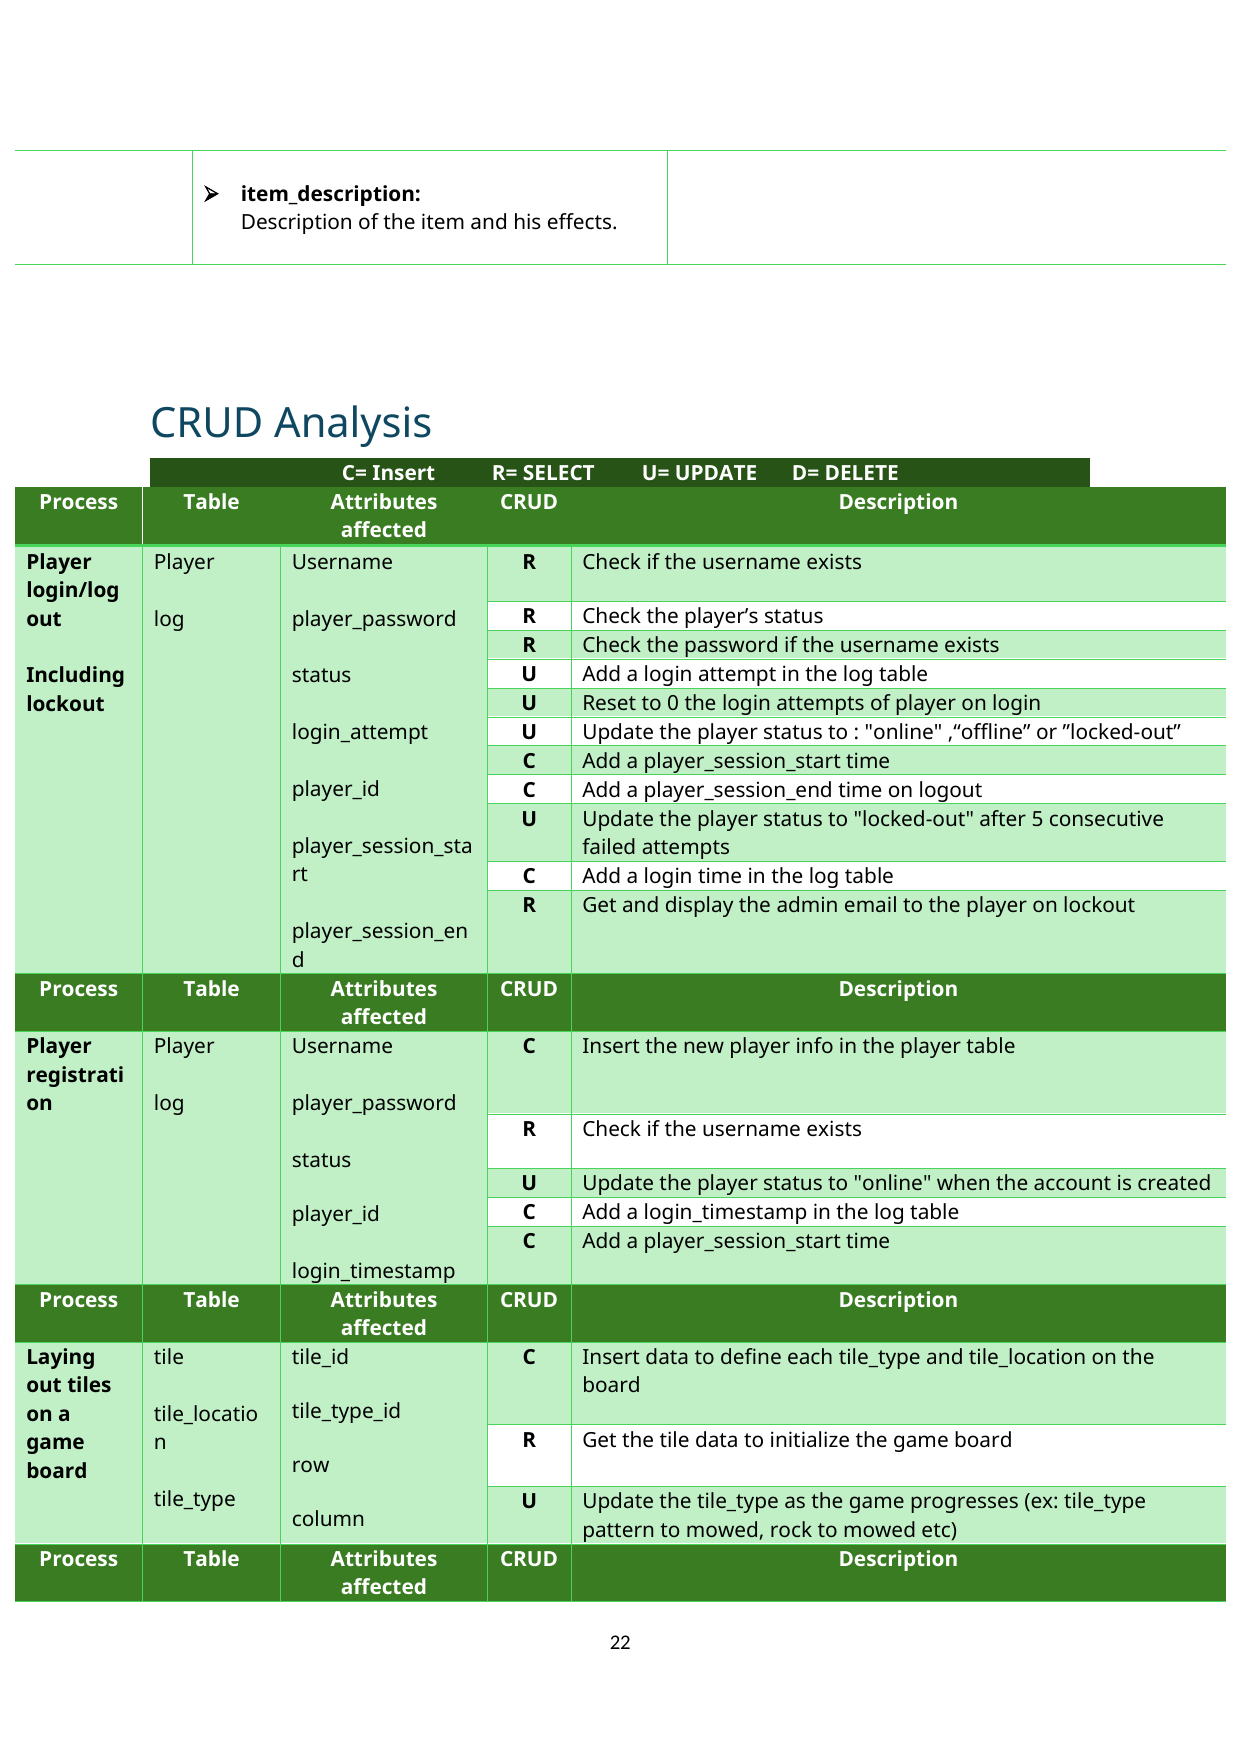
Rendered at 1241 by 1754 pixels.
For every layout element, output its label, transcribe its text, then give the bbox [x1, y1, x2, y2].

table_cell Reset to 0 the login attempts of player on login [572, 689, 1226, 716]
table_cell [668, 151, 1226, 264]
table_cell Player registration [15, 1032, 142, 1284]
table_header CRUD [487, 487, 571, 544]
table_cell Check if the username exists [572, 1115, 1226, 1168]
table_cell C [488, 1032, 571, 1113]
table_cell Process [15, 974, 142, 1031]
table_cell tile_id tile_type_id row column [281, 1343, 487, 1543]
table_cell Table [143, 1545, 280, 1601]
table_cell Process [15, 1285, 142, 1342]
table_cell U [488, 660, 571, 687]
table_cell U [488, 718, 571, 745]
table_cell Add a player_session_start time [572, 746, 1226, 774]
table_cell Add a login time in the log table [572, 862, 1226, 890]
table_cell R [488, 891, 571, 973]
table_cell Update the tile_type as the game progresses (ex: tile_type pattern to mowed, rock to mowed etc) [572, 1487, 1226, 1543]
table_cell R [488, 602, 571, 629]
table_cell U [488, 804, 571, 861]
table_cell Laying out tiles on a game board [15, 1343, 142, 1543]
table_cell Attributes affected [281, 974, 487, 1031]
table_cell CRUD [488, 1285, 571, 1342]
table_cell Process [15, 1545, 142, 1601]
table_cell CRUD [488, 974, 571, 1031]
table_cell C [488, 1343, 571, 1424]
table_cell C [488, 775, 571, 803]
table_header Description [571, 487, 1226, 544]
table_cell Username player_password status login_attempt player_id player_session_start player_session_end [281, 547, 487, 973]
table_cell Player log [143, 547, 280, 973]
table_cell R [488, 1115, 571, 1168]
table_cell Description [572, 974, 1226, 1031]
table_cell CRUD [488, 1545, 571, 1601]
table_cell Add a login attempt in the log table [572, 660, 1226, 687]
table_cell Player login/log out Including lockout [15, 547, 142, 973]
table_cell Username player_password status player_id login_timestamp [281, 1032, 487, 1284]
table_header Attributes affected [280, 487, 487, 544]
table_cell Get and display the admin email to the player on lockout [572, 891, 1226, 973]
table_cell Check the password if the username exists [572, 631, 1226, 658]
table_cell Add a login_timestamp in the log table [572, 1198, 1226, 1226]
table_cell Update the player status to "locked-out" after 5 consecutive failed attempts [572, 804, 1226, 861]
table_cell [15, 151, 192, 264]
table_cell Check the player’s status [572, 602, 1226, 629]
table_cell Player log [143, 1032, 280, 1284]
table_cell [193, 151, 667, 264]
table_cell Update the player status to : "online" ,“offline” or ”locked-out” [572, 718, 1226, 745]
table_cell Description [572, 1285, 1226, 1342]
table_cell Insert data to define each tile_type and tile_location on the board [572, 1343, 1226, 1424]
subtitle CRUD Analysis [150, 393, 1090, 450]
table_cell tile tile_location tile_type [143, 1343, 280, 1543]
table_header Table [143, 487, 280, 544]
table_cell C [488, 1227, 571, 1284]
table_header Process [15, 487, 142, 544]
table_cell U [488, 1487, 571, 1543]
table_cell C [488, 746, 571, 774]
table_cell Insert the new player info in the player table [572, 1032, 1226, 1113]
table_cell Get the tile data to initialize the game board [572, 1425, 1226, 1486]
table_cell Table [143, 974, 280, 1031]
table_cell C [488, 1198, 571, 1226]
table_cell Update the player status to "online" when the account is created [572, 1169, 1226, 1197]
table_cell Attributes affected [281, 1545, 487, 1601]
table_cell R [488, 631, 571, 658]
table_cell Add a player_session_start time [572, 1227, 1226, 1284]
table_cell R [488, 547, 571, 601]
table_cell C [488, 862, 571, 890]
table_cell Attributes affected [281, 1285, 487, 1342]
table_cell Description [572, 1545, 1226, 1601]
table_cell U [488, 689, 571, 716]
table_cell R [488, 1425, 571, 1486]
table_cell Add a player_session_end time on logout [572, 775, 1226, 803]
table_cell U [488, 1169, 571, 1197]
table_cell Check if the username exists [572, 547, 1226, 601]
table_cell Table [143, 1285, 280, 1342]
text C= Insert R= SELECT U= UPDATE D= DELETE [150, 458, 1090, 487]
